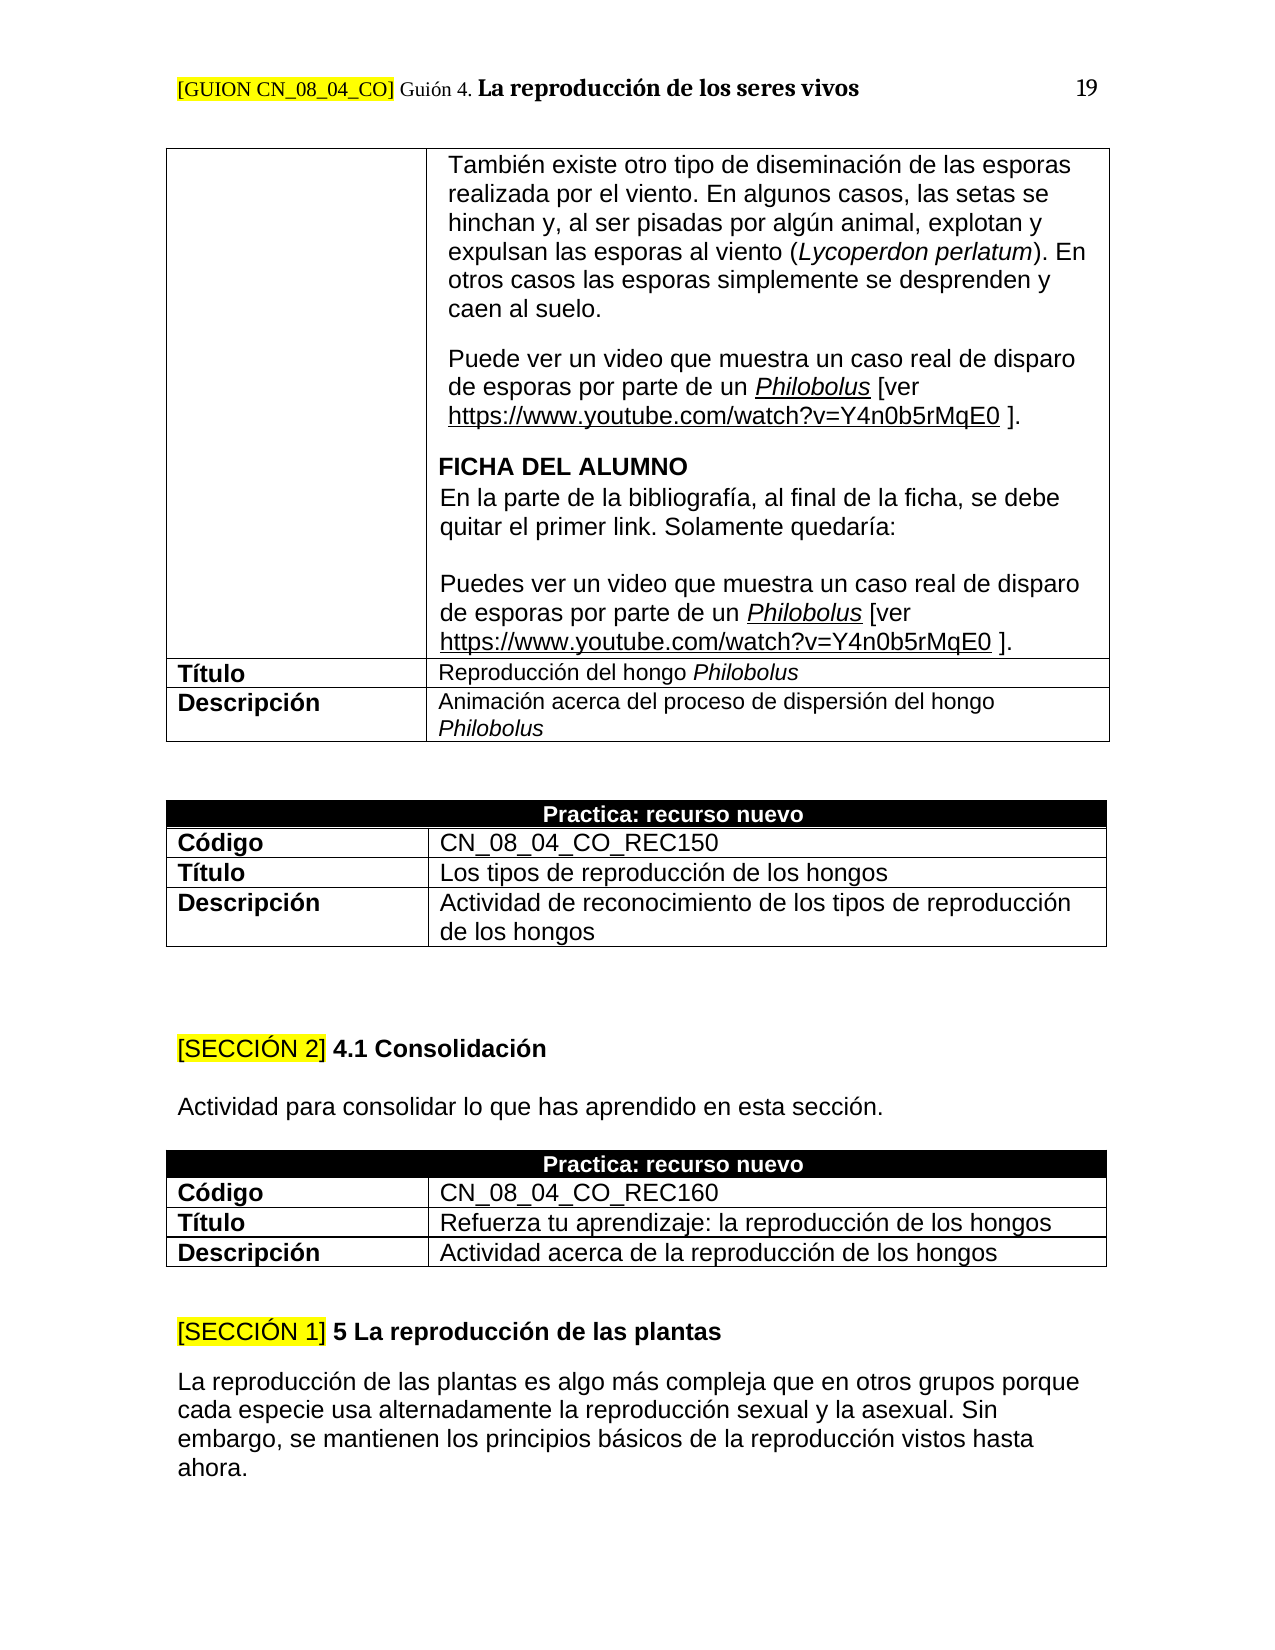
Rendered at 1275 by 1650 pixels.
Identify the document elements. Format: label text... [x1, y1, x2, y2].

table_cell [167, 149, 426, 657]
table_cell Descripción [167, 888, 428, 946]
text [SECCIÓN 2] 4.1 Consolidación [326, 1034, 1098, 1062]
table_cell Código [167, 1178, 428, 1207]
table_cell Reproducción del hongo Philobolus [427, 659, 1109, 687]
text Actividad para consolidar lo que has aprendido en esta sección. [177, 1092, 1098, 1120]
table_cell Animación acerca del proceso de dispersión del hongo Philobolus [427, 688, 1109, 741]
table_cell CN_08_04_CO_REC150 [429, 829, 1106, 857]
table_cell CN_08_04_CO_REC160 [429, 1178, 1106, 1207]
table_cell Descripción [167, 1238, 428, 1266]
table_cell Actividad de reconocimiento de los tipos de reproducción de los hongos [429, 888, 1106, 946]
table_cell Descripción [167, 688, 426, 741]
table_cell Título [167, 659, 426, 687]
table_cell Refuerza tu aprendizaje: la reproducción de los hongos [429, 1208, 1106, 1236]
table_cell Código [167, 829, 428, 857]
text [SECCIÓN 1] 5 La reproducción de las plantas [326, 1317, 1098, 1346]
table_header Practica: recurso nuevo [167, 1151, 1106, 1177]
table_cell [427, 149, 1109, 657]
text La reproducción de las plantas es algo más compleja que en otros grupos porque cada especie usa alternadamente la reproducción sexual y la asexual. Sin embargo, se mantienen los principios básicos de la reproducción vistos hasta ahora. [177, 1366, 1098, 1481]
table_cell Actividad acerca de la reproducción de los hongos [429, 1238, 1106, 1266]
table_cell Título [167, 858, 428, 887]
table_header Practica: recurso nuevo [167, 801, 1106, 827]
table_cell Los tipos de reproducción de los hongos [429, 858, 1106, 887]
table_cell Título [167, 1208, 428, 1236]
